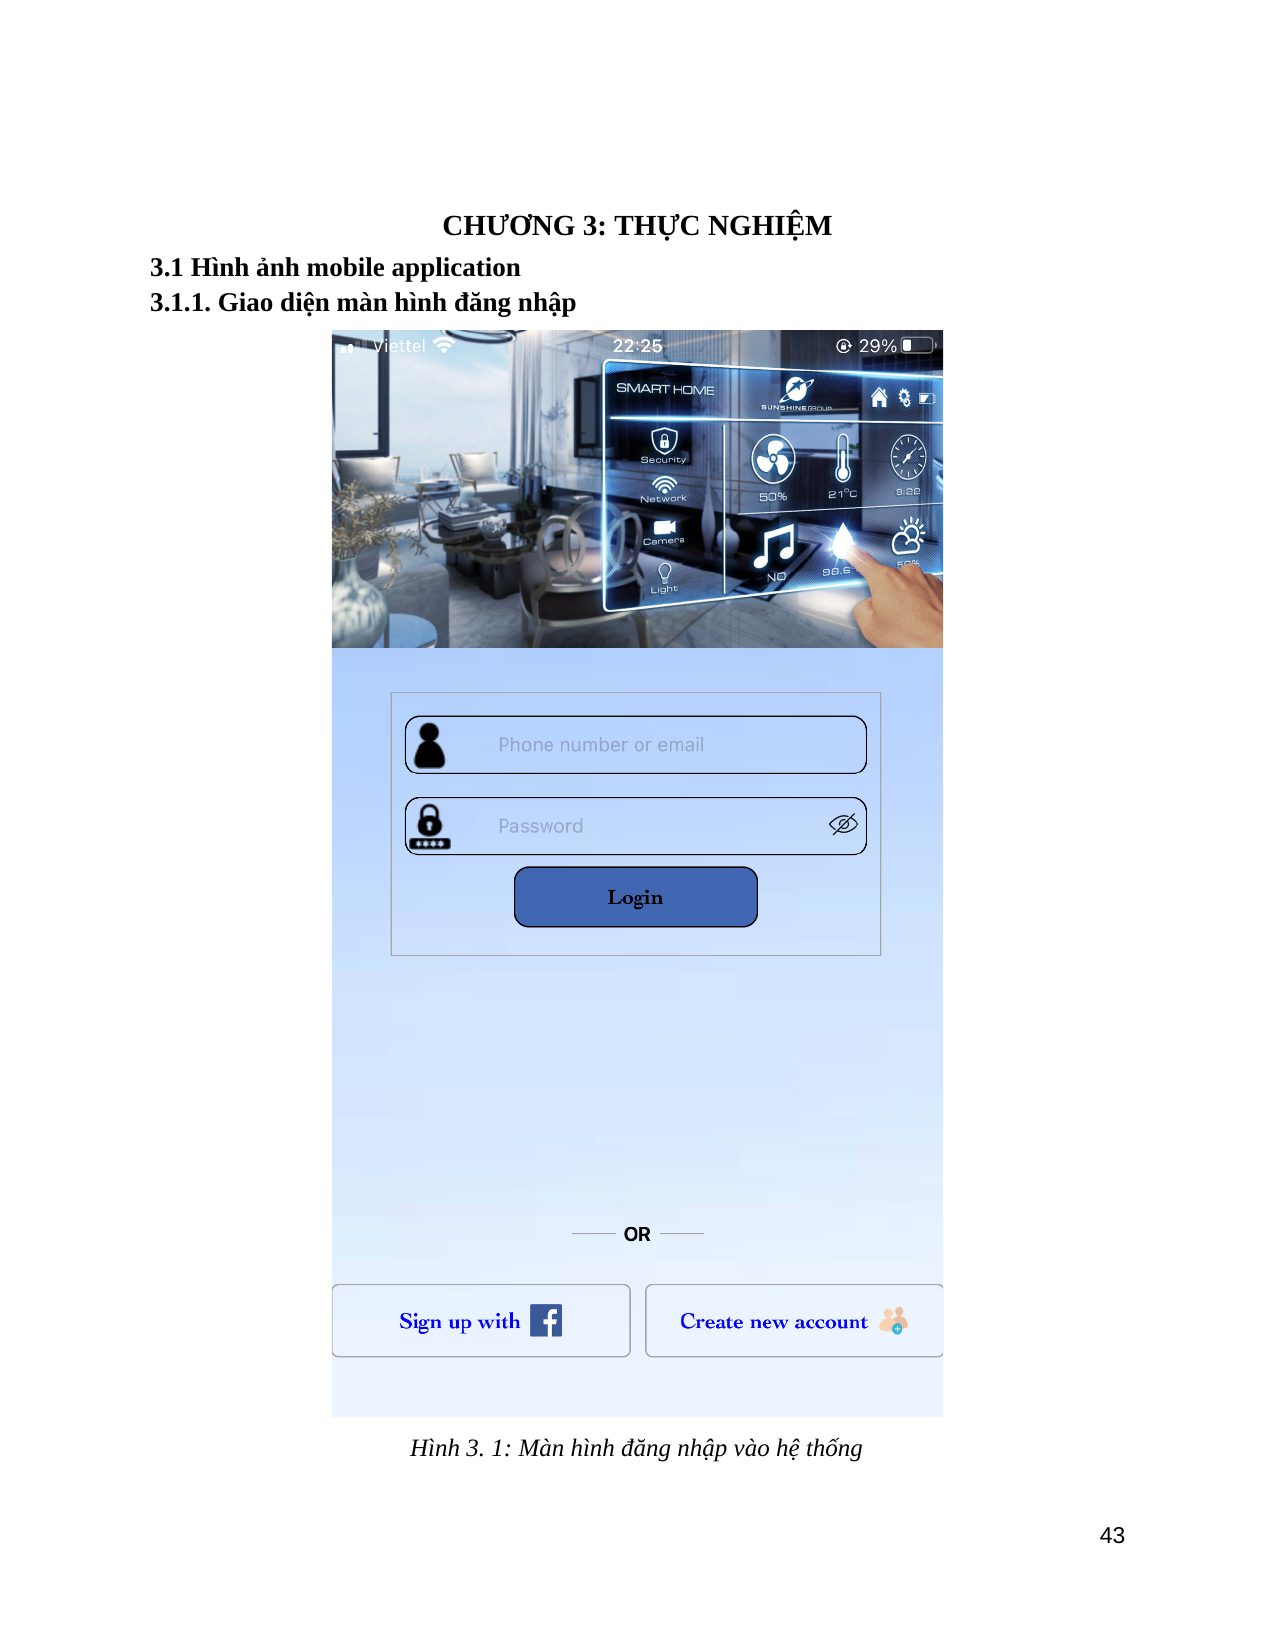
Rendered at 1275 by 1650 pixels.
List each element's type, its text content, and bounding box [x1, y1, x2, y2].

picture [331, 330, 944, 1417]
text Hình 3. 1: Màn hình đăng nhập vào hệ thống [150, 1433, 1125, 1462]
subtitle 3.1 Hình ảnh mobile application [150, 251, 1125, 282]
subtitle 3.1.1. Giao diện màn hình đăng nhập [150, 286, 1125, 318]
subtitle CHƯƠNG 3: THỰC NGHIỆM [150, 208, 1125, 242]
